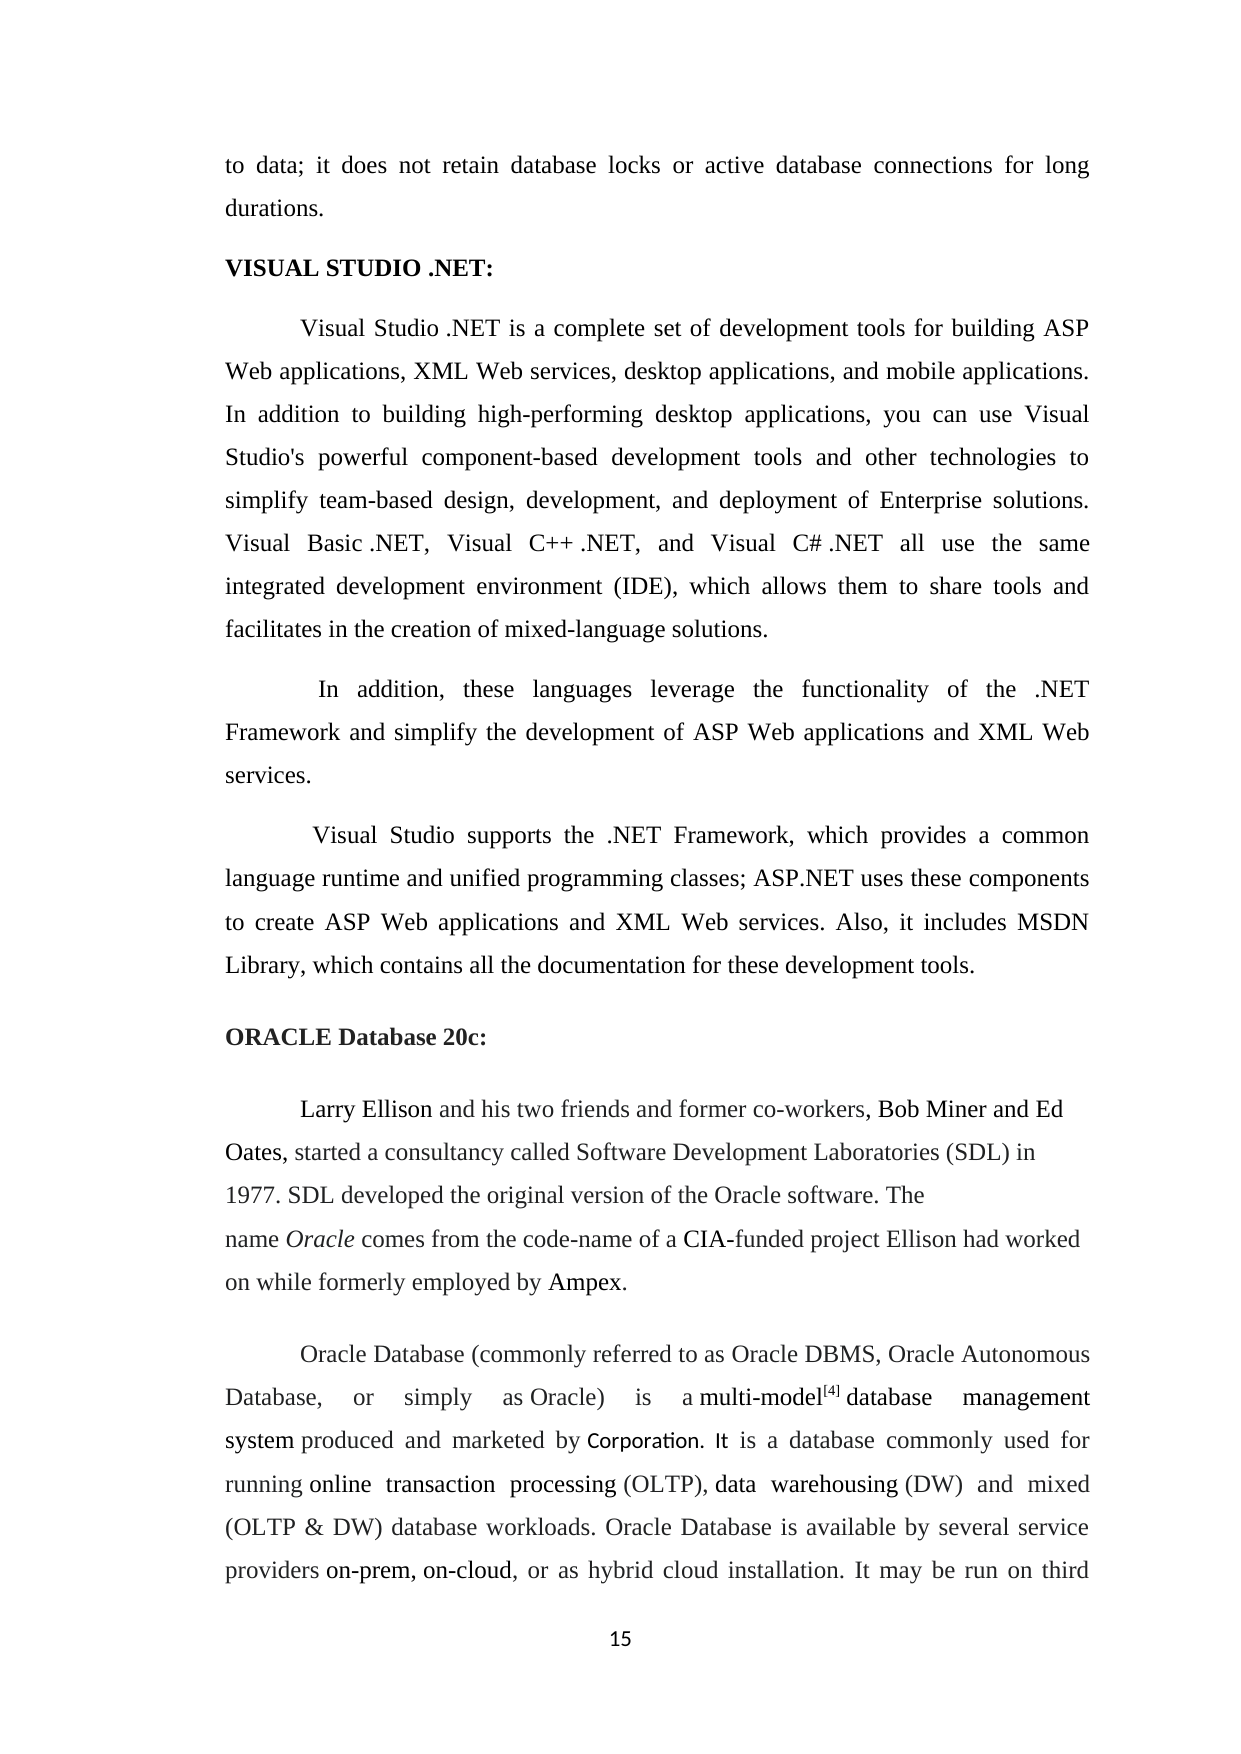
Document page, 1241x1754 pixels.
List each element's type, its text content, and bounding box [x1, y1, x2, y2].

text Visual Studio .NET is a complete set of development tools for building ASP Web applications, XML Web services, desktop applications, and mobile applications. In addition to building high-performing desktop applications, you can use Visual Studio's powerful component-based development tools and other technologies to simplify team-based design, development, and deployment of Enterprise solutions. Visual Basic .NET, Visual C++ .NET, and Visual C# .NET all use the same integrated development environment (IDE), which allows them to share tools and facilitates in the creation of mixed-language solutions. [225, 313, 1090, 643]
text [225, 1339, 1090, 1584]
text Visual Studio supports the .NET Framework, which provides a common language runtime and unified programming classes; ASP.NET uses these components to create ASP Web applications and XML Web services. Also, it includes MSDN Library, which contains all the documentation for these development tools. [225, 820, 1090, 978]
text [225, 150, 1090, 222]
text VISUAL STUDIO .NET: [150, 253, 1090, 282]
text Larry Ellison and his two friends and former co-workers, Bob Miner and Ed Oates, started a consultancy called Software Development Laboratories (SDL) in 1977. SDL developed the original version of the Oracle software. The name Oracle comes from the code-name of a CIA-funded project Ellison had worked on while formerly employed by Ampex. [225, 1094, 1090, 1296]
text In addition, these languages leverage the functionality of the .NET Framework and simplify the development of ASP Web applications and XML Web services. [225, 674, 1090, 789]
text ORACLE Database 20c: [150, 1022, 1090, 1051]
